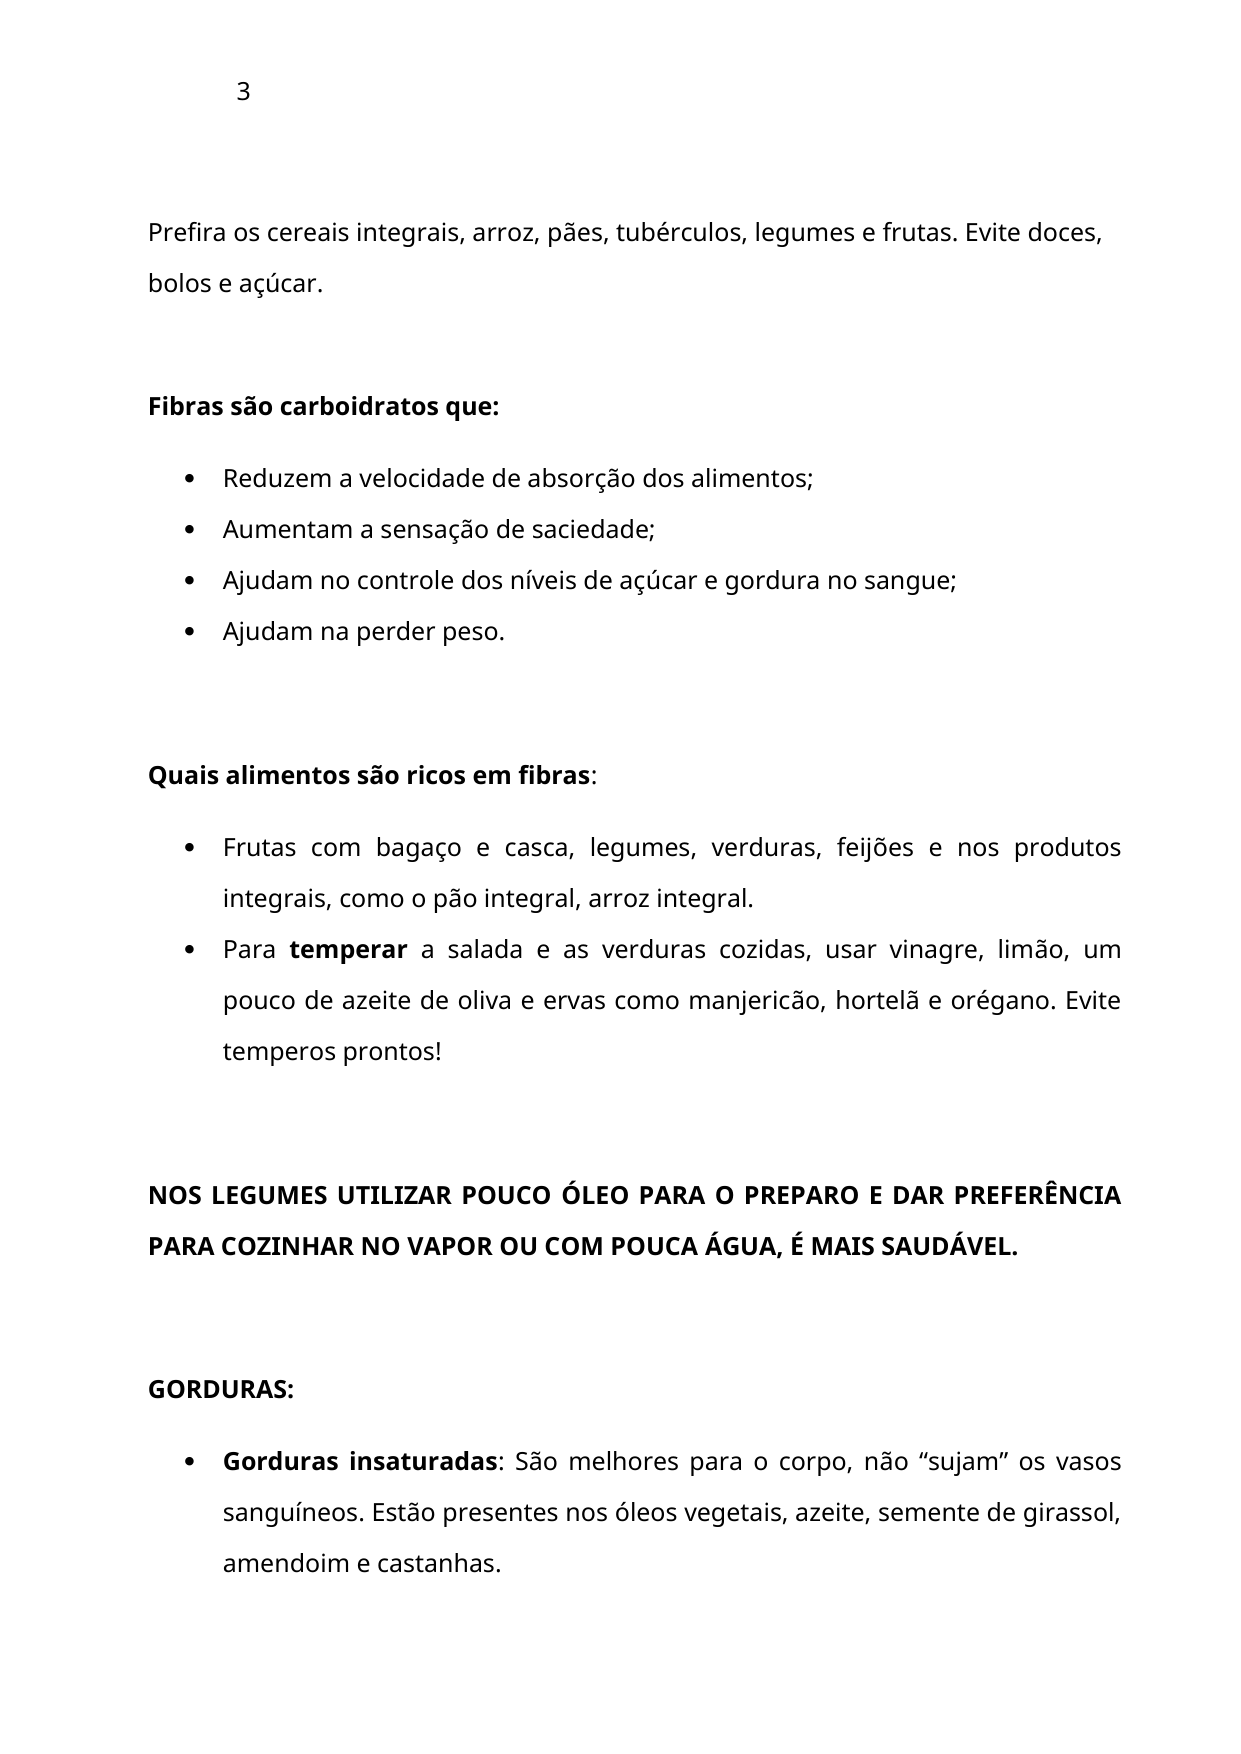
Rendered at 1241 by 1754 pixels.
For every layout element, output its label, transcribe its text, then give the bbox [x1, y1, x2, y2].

text Prefira os cereais integrais, arroz, pães, tubérculos, legumes e frutas. Evite doces, bolos e açúcar. [148, 215, 1122, 351]
list Reduzem a velocidade de absorção dos alimentos; [185, 461, 1122, 495]
text Fibras são carboidratos que: [148, 389, 1122, 423]
list Para temperar a salada e as verduras cozidas, usar vinagre, limão, um pouco de azeite de oliva e ervas como manjericão, hortelã e orégano. Evite temperos prontos! [185, 932, 1122, 1068]
text Quais alimentos são ricos em fibras: [148, 758, 1122, 792]
list Frutas com bagaço e casca, legumes, verduras, feijões e nos produtos integrais, como o pão integral, arroz integral. [185, 829, 1122, 914]
list Aumentam a sensação de saciedade; [185, 512, 1122, 546]
list Gorduras insaturadas: São melhores para o corpo, não “sujam” os vasos sanguíneos. Estão presentes nos óleos vegetais, azeite, semente de girassol, amendoim e castanhas. [185, 1444, 1122, 1580]
list Ajudam no controle dos níveis de açúcar e gordura no sangue; [185, 563, 1122, 597]
text GORDURAS: [148, 1372, 1122, 1406]
text NOS LEGUMES UTILIZAR POUCO ÓLEO PARA O PREPARO E DAR PREFERÊNCIA PARA COZINHAR NO VAPOR OU COM POUCA ÁGUA, É MAIS SAUDÁVEL. [148, 1177, 1122, 1262]
list Ajudam na perder peso. [185, 614, 1122, 648]
